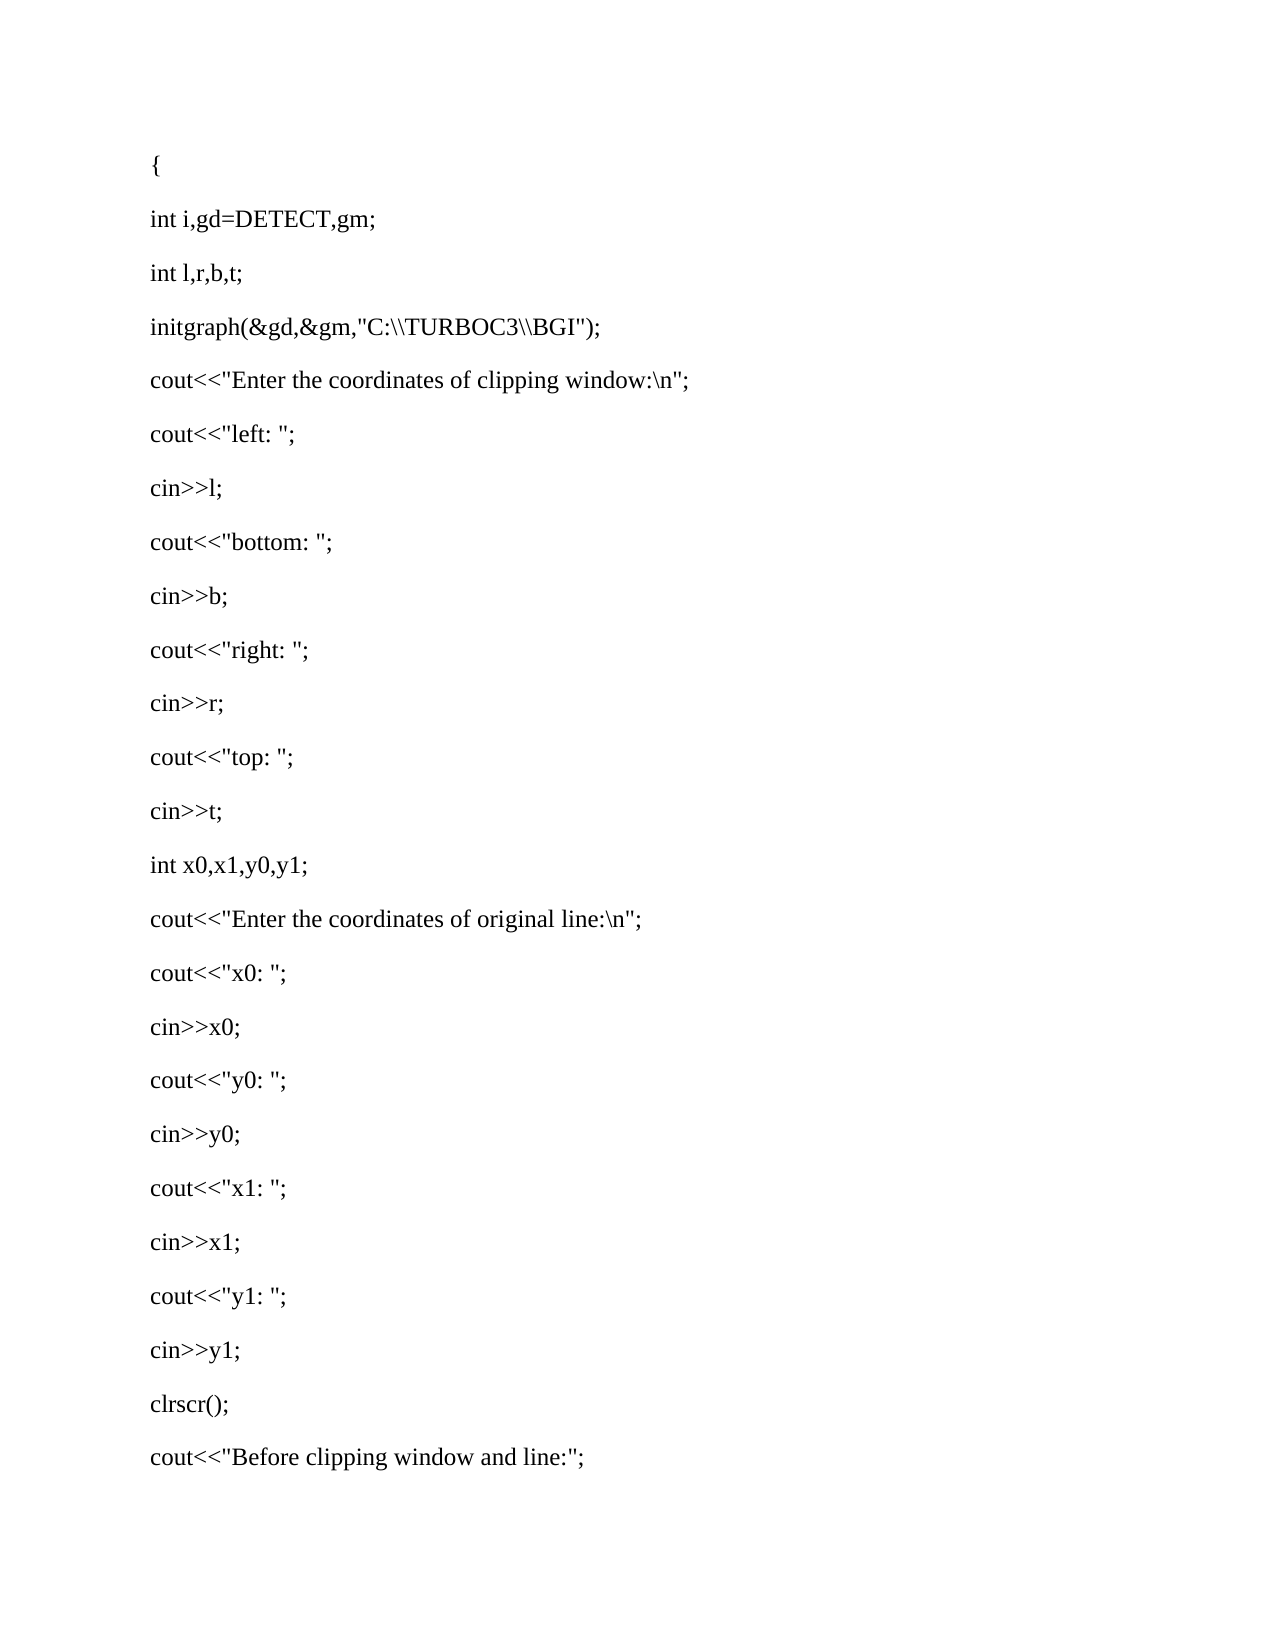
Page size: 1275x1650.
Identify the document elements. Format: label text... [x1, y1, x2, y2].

text cout<<"left: "; [150, 419, 1125, 448]
text cout<<"x1: "; [150, 1173, 1125, 1202]
text cout<<"y0: "; [150, 1066, 1125, 1094]
text int i,gd=DETECT,gm; [150, 204, 1125, 233]
text cout<<"Enter the coordinates of clipping window:\n"; [150, 365, 1125, 394]
text int l,r,b,t; [150, 258, 1125, 286]
text cout<<"right: "; [150, 635, 1125, 663]
text cin>>x1; [150, 1227, 1125, 1256]
text cin>>y0; [150, 1119, 1125, 1148]
text cin>>r; [150, 688, 1125, 717]
text cout<<"y1: "; [150, 1281, 1125, 1310]
text initgraph(&gd,&gm,"C:\\TURBOC3\\BGI"); [150, 312, 1125, 340]
text cin>>y1; [150, 1335, 1125, 1363]
text cout<<"bottom: "; [150, 527, 1125, 556]
text cin>>t; [150, 796, 1125, 825]
text { [150, 150, 1125, 179]
text cout<<"Before clipping window and line:"; [150, 1442, 1125, 1471]
text cin>>b; [150, 581, 1125, 609]
text cout<<"top: "; [150, 742, 1125, 771]
text clrscr(); [150, 1389, 1125, 1417]
text cout<<"Enter the coordinates of original line:\n"; [150, 904, 1125, 933]
text cin>>x0; [150, 1012, 1125, 1040]
text cin>>l; [150, 473, 1125, 502]
text cout<<"x0: "; [150, 958, 1125, 987]
text int x0,x1,y0,y1; [150, 850, 1125, 879]
